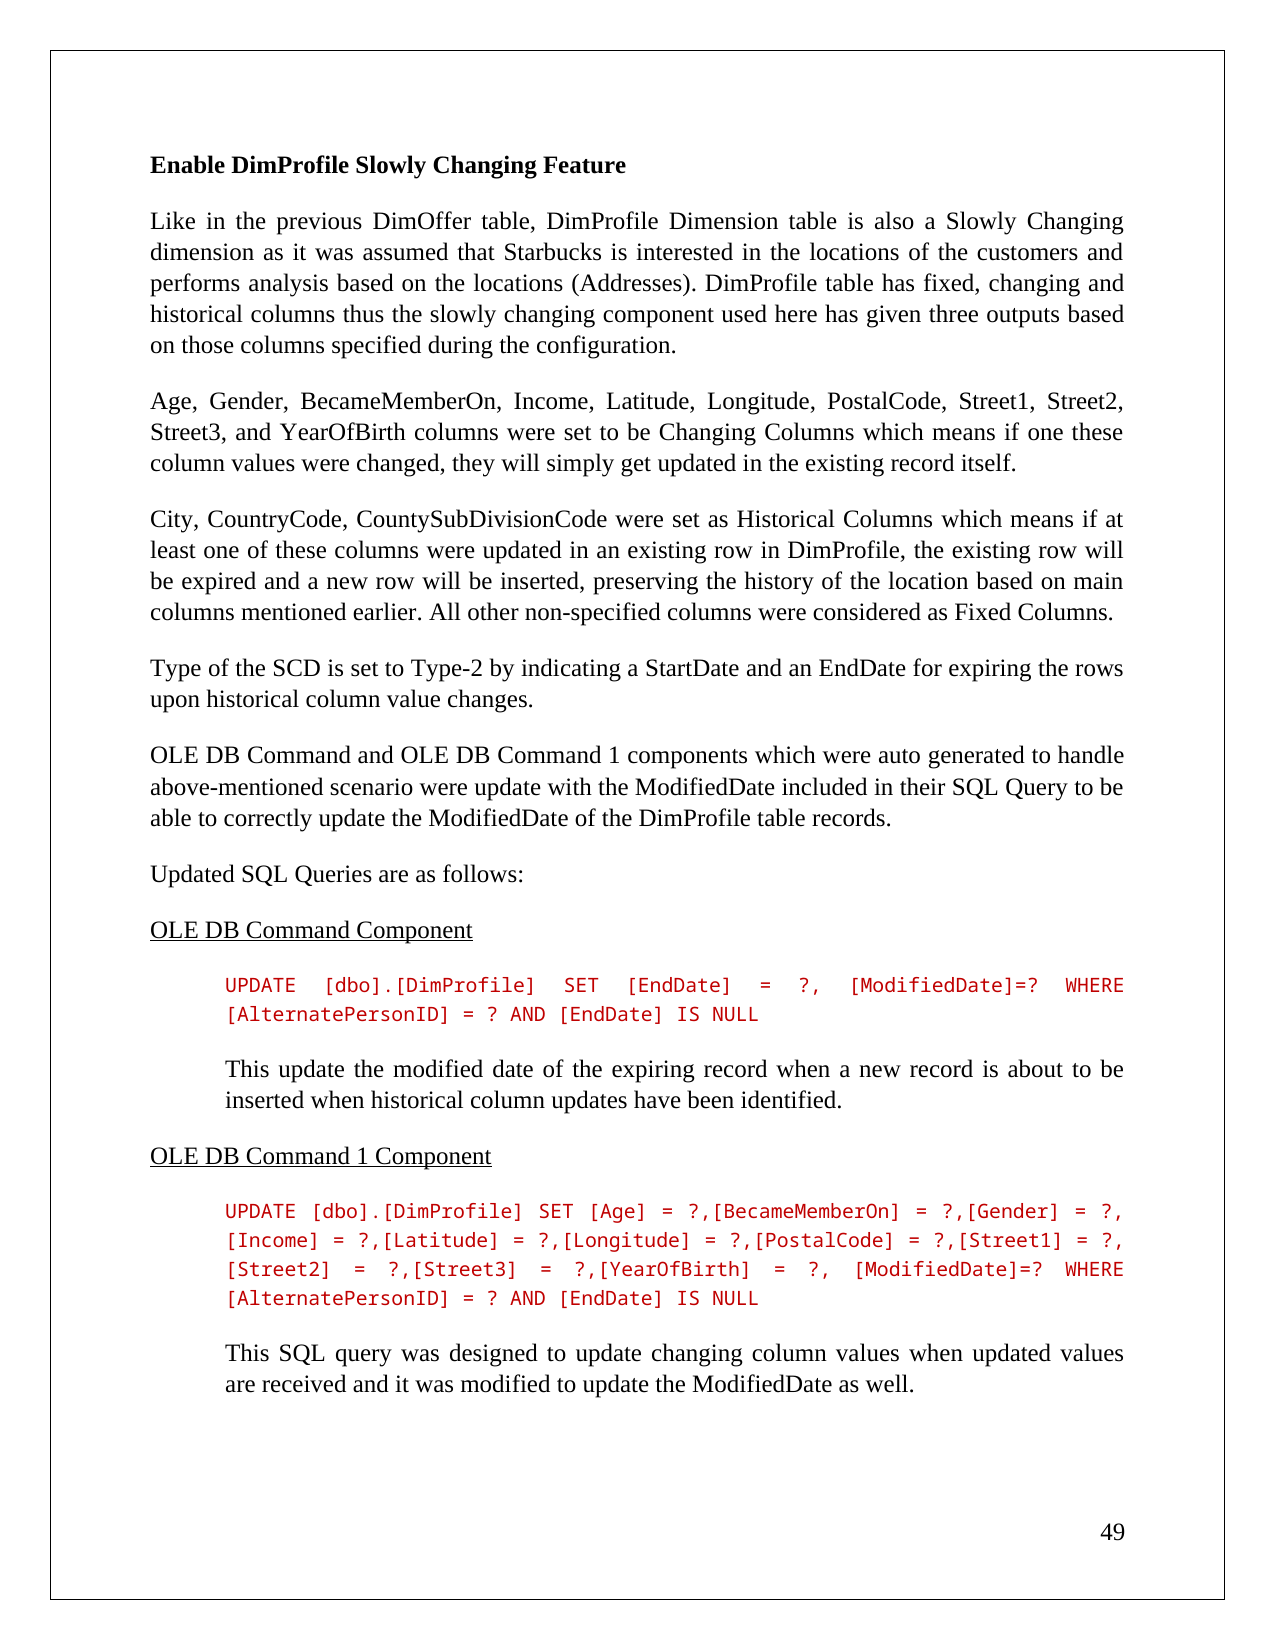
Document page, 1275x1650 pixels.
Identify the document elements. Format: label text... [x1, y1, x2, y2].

text UPDATE [dbo].[DimProfile] SET [Age] = ?,[BecameMemberOn] = ?,[Gender] = ?,[Income] = ?,[Latitude] = ?,[Longitude] = ?,[PostalCode] = ?,[Street1] = ?,[Street2] = ?,[Street3] = ?,[YearOfBirth] = ?, [ModifiedDate]=? WHERE [AlternatePersonID] = ? AND [EndDate] IS NULL [225, 1197, 1125, 1311]
text Age, Gender, BecameMemberOn, Income, Latitude, Longitude, PostalCode, Street1, Street2, Street3, and YearOfBirth columns were set to be Changing Columns which means if one these column values were changed, they will simply get updated in the existing record itself. [150, 386, 1125, 477]
text Updated SQL Queries are as follows: [150, 859, 1125, 887]
text OLE DB Command Component [150, 915, 1125, 943]
text City, CountryCode, CountySubDivisionCode were set as Historical Columns which means if at least one of these columns were updated in an existing row in DimProfile, the existing row will be expired and a new row will be inserted, preserving the history of the location based on main columns mentioned earlier. All other non-specified columns were considered as Fixed Columns. [150, 504, 1125, 626]
text Enable DimProfile Slowly Changing Feature [150, 150, 1125, 179]
text Like in the previous DimOffer table, DimProfile Dimension table is also a Slowly Changing dimension as it was assumed that Starbucks is interested in the locations of the customers and performs analysis based on the locations (Addresses). DimProfile table has fixed, changing and historical columns thus the slowly changing component used here has given three outputs based on those columns specified during the configuration. [150, 206, 1125, 359]
text UPDATE [dbo].[DimProfile] SET [EndDate] = ?, [ModifiedDate]=? WHERE [AlternatePersonID] = ? AND [EndDate] IS NULL [225, 971, 1125, 1027]
text OLE DB Command and OLE DB Command 1 components which were auto generated to handle above-mentioned scenario were update with the ModifiedDate included in their SQL Query to be able to correctly update the ModifiedDate of the DimProfile table records. [150, 741, 1125, 831]
text This update the modified date of the expiring record when a new record is about to be inserted when historical column updates have been identified. [225, 1054, 1125, 1114]
text This SQL query was designed to update changing column values when updated values are received and it was modified to update the ModifiedDate as well. [225, 1338, 1125, 1398]
text Type of the SCD is set to Type-2 by indicating a StartDate and an EndDate for expiring the rows upon historical column value changes. [150, 653, 1125, 713]
text OLE DB Command 1 Component [150, 1141, 1125, 1170]
